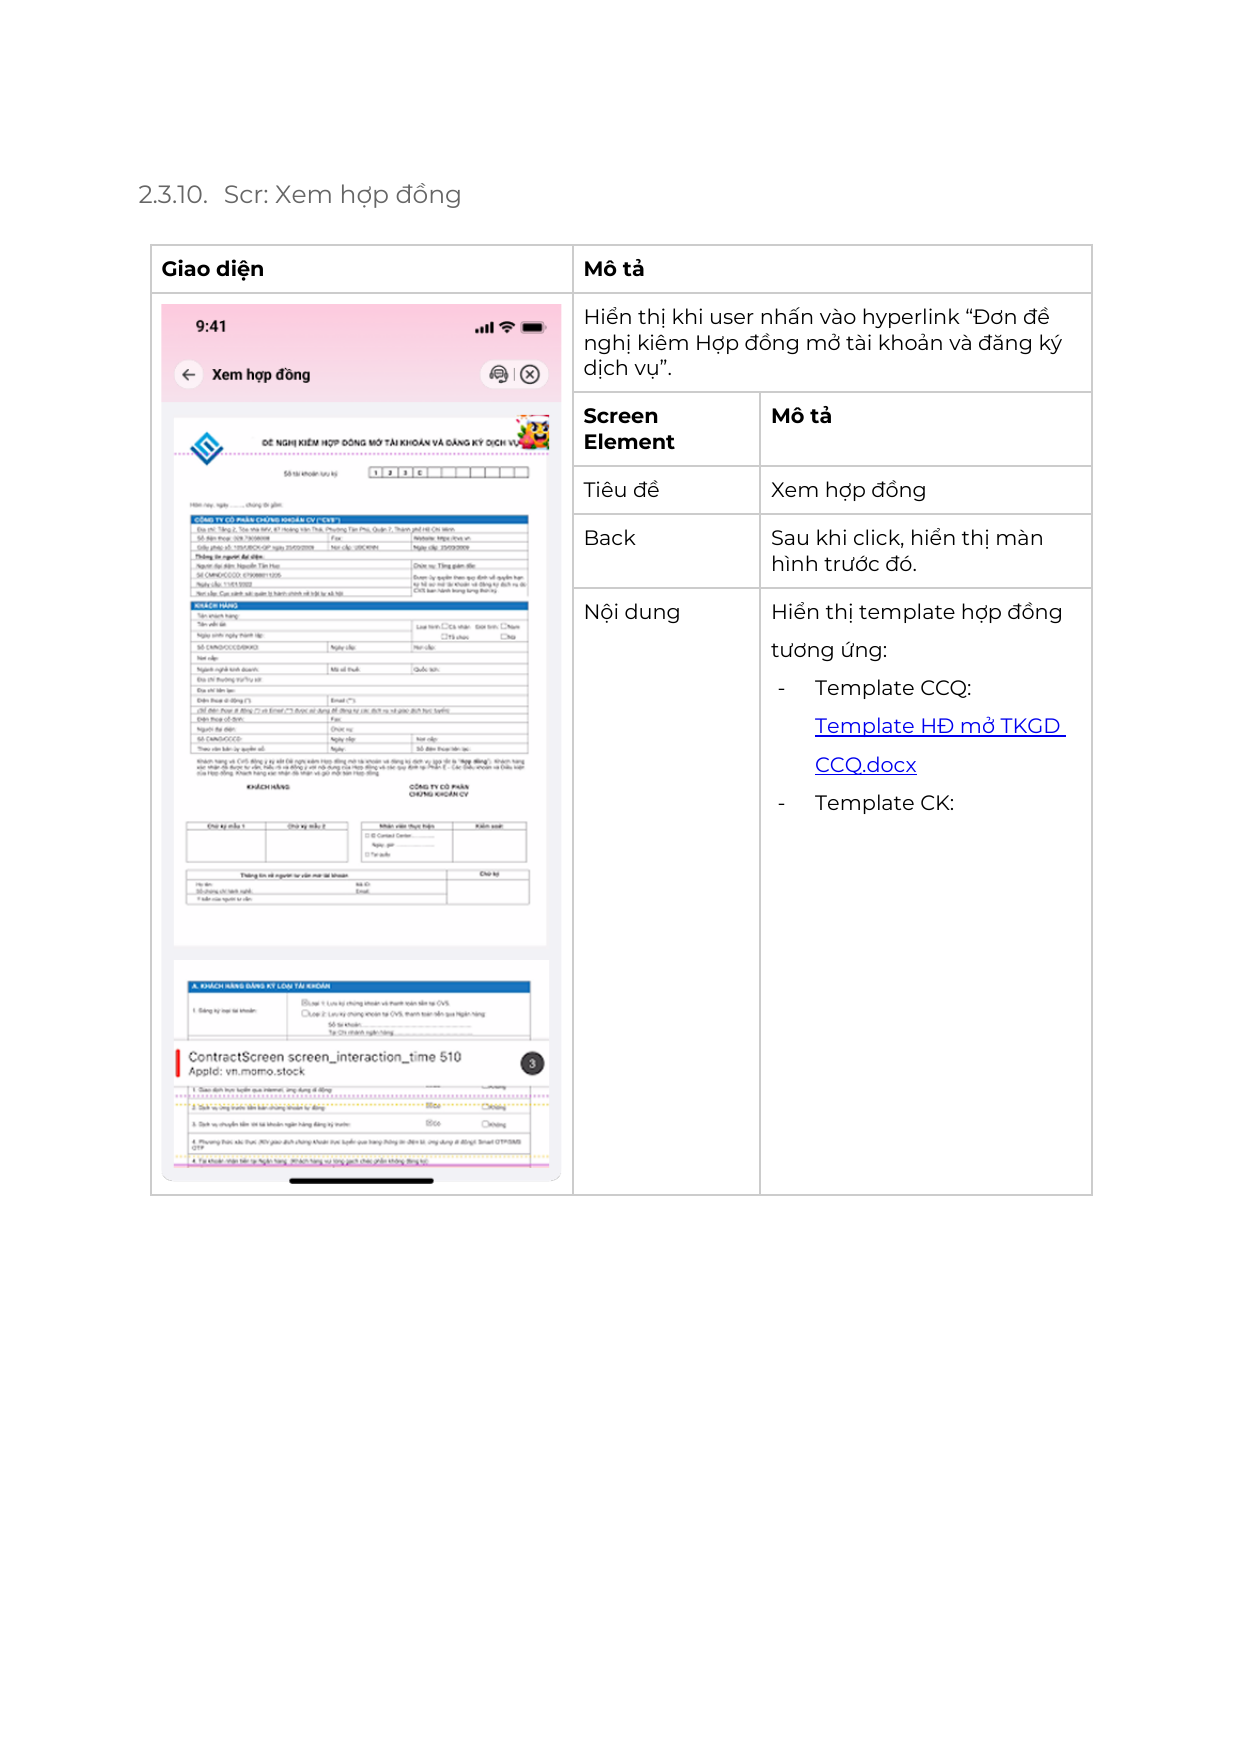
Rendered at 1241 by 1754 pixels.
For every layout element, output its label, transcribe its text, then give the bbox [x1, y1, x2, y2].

table_cell Xem hợp đồng [761, 467, 1091, 513]
picture [161, 304, 562, 1184]
table_cell Mô tả [761, 393, 1091, 465]
table_header Mô tả [574, 246, 1091, 292]
table_cell Hiển thị template hợp đồng tương ứng: Template CCQ: Template HĐ mở TKGD CCQ.docx Template CK: [761, 589, 1091, 1194]
table_cell Nội dung [574, 589, 759, 1194]
subtitle Scr: Xem hợp đồng [208, 179, 1090, 210]
table_cell Back [574, 515, 759, 587]
table_cell Sau khi click, hiển thị màn hình trước đó. [761, 515, 1091, 587]
table_header Giao diện [152, 246, 572, 292]
table_cell [152, 294, 572, 1194]
table_cell Hiển thị khi user nhấn vào hyperlink “Đơn đề nghị kiêm Hợp đồng mở tài khoản và đăng ký dịch vụ”. [574, 294, 1091, 391]
table_cell Tiêu đề [574, 467, 759, 513]
table_cell Screen Element [574, 393, 759, 465]
